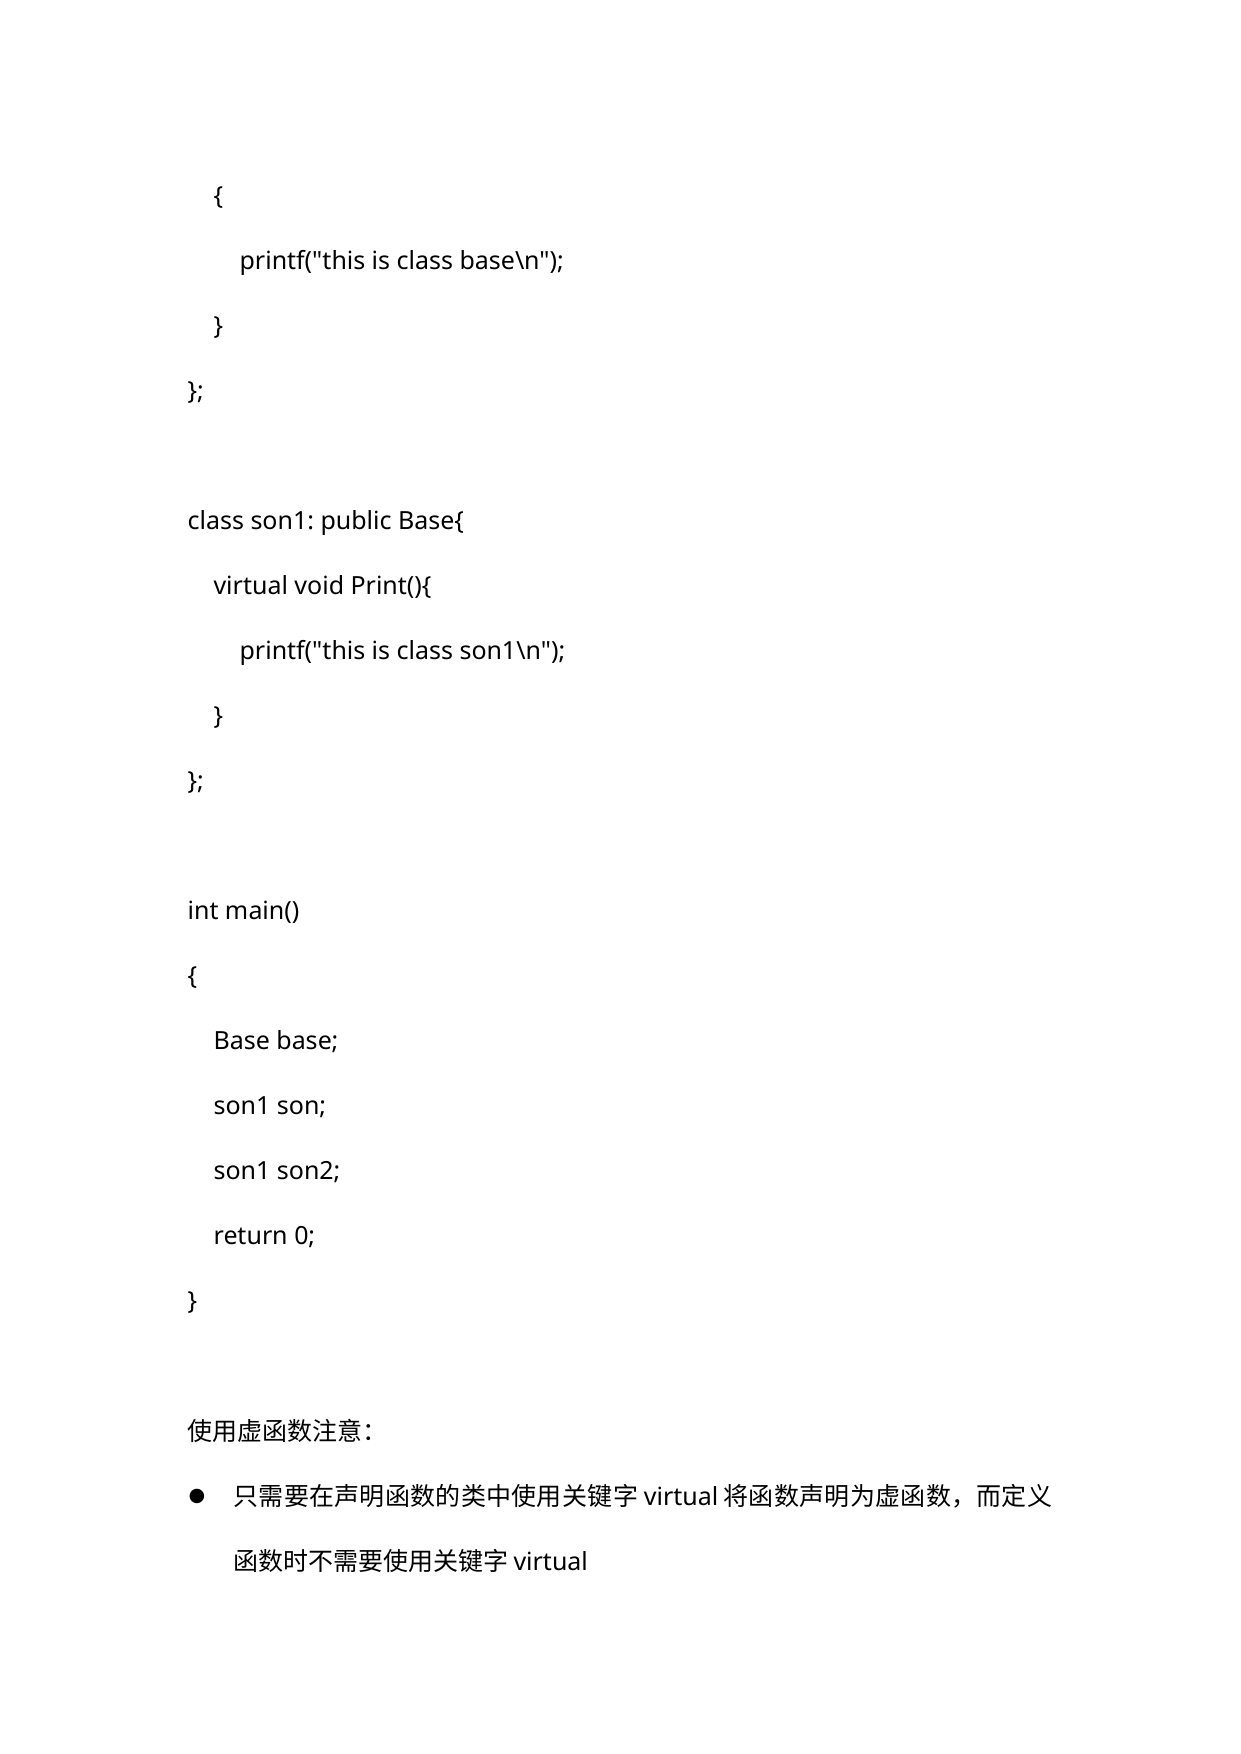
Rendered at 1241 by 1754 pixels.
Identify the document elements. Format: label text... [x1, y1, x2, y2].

text }; [187, 747, 1053, 812]
text class son1: public Base{ [187, 487, 1053, 552]
text { [187, 942, 1053, 1007]
text } [187, 292, 1053, 357]
text } [187, 682, 1053, 747]
text int main() [187, 877, 1053, 942]
text printf("this is class son1\n"); [187, 617, 1053, 682]
list 只需要在声明函数的类中使用关键字virtual将函数声明为虚函数，而定义函数时不需要使用关键字virtual [187, 1462, 1053, 1592]
text { [187, 162, 1053, 227]
text return 0; [187, 1202, 1053, 1267]
text virtual void Print(){ [187, 552, 1053, 617]
text Base base; [187, 1007, 1053, 1072]
text }; [187, 357, 1053, 422]
text printf("this is class base\n"); [187, 227, 1053, 292]
text son1 son; [187, 1072, 1053, 1137]
text son1 son2; [187, 1137, 1053, 1202]
text 使用虚函数注意： [187, 1397, 1053, 1462]
text } [187, 1267, 1053, 1332]
